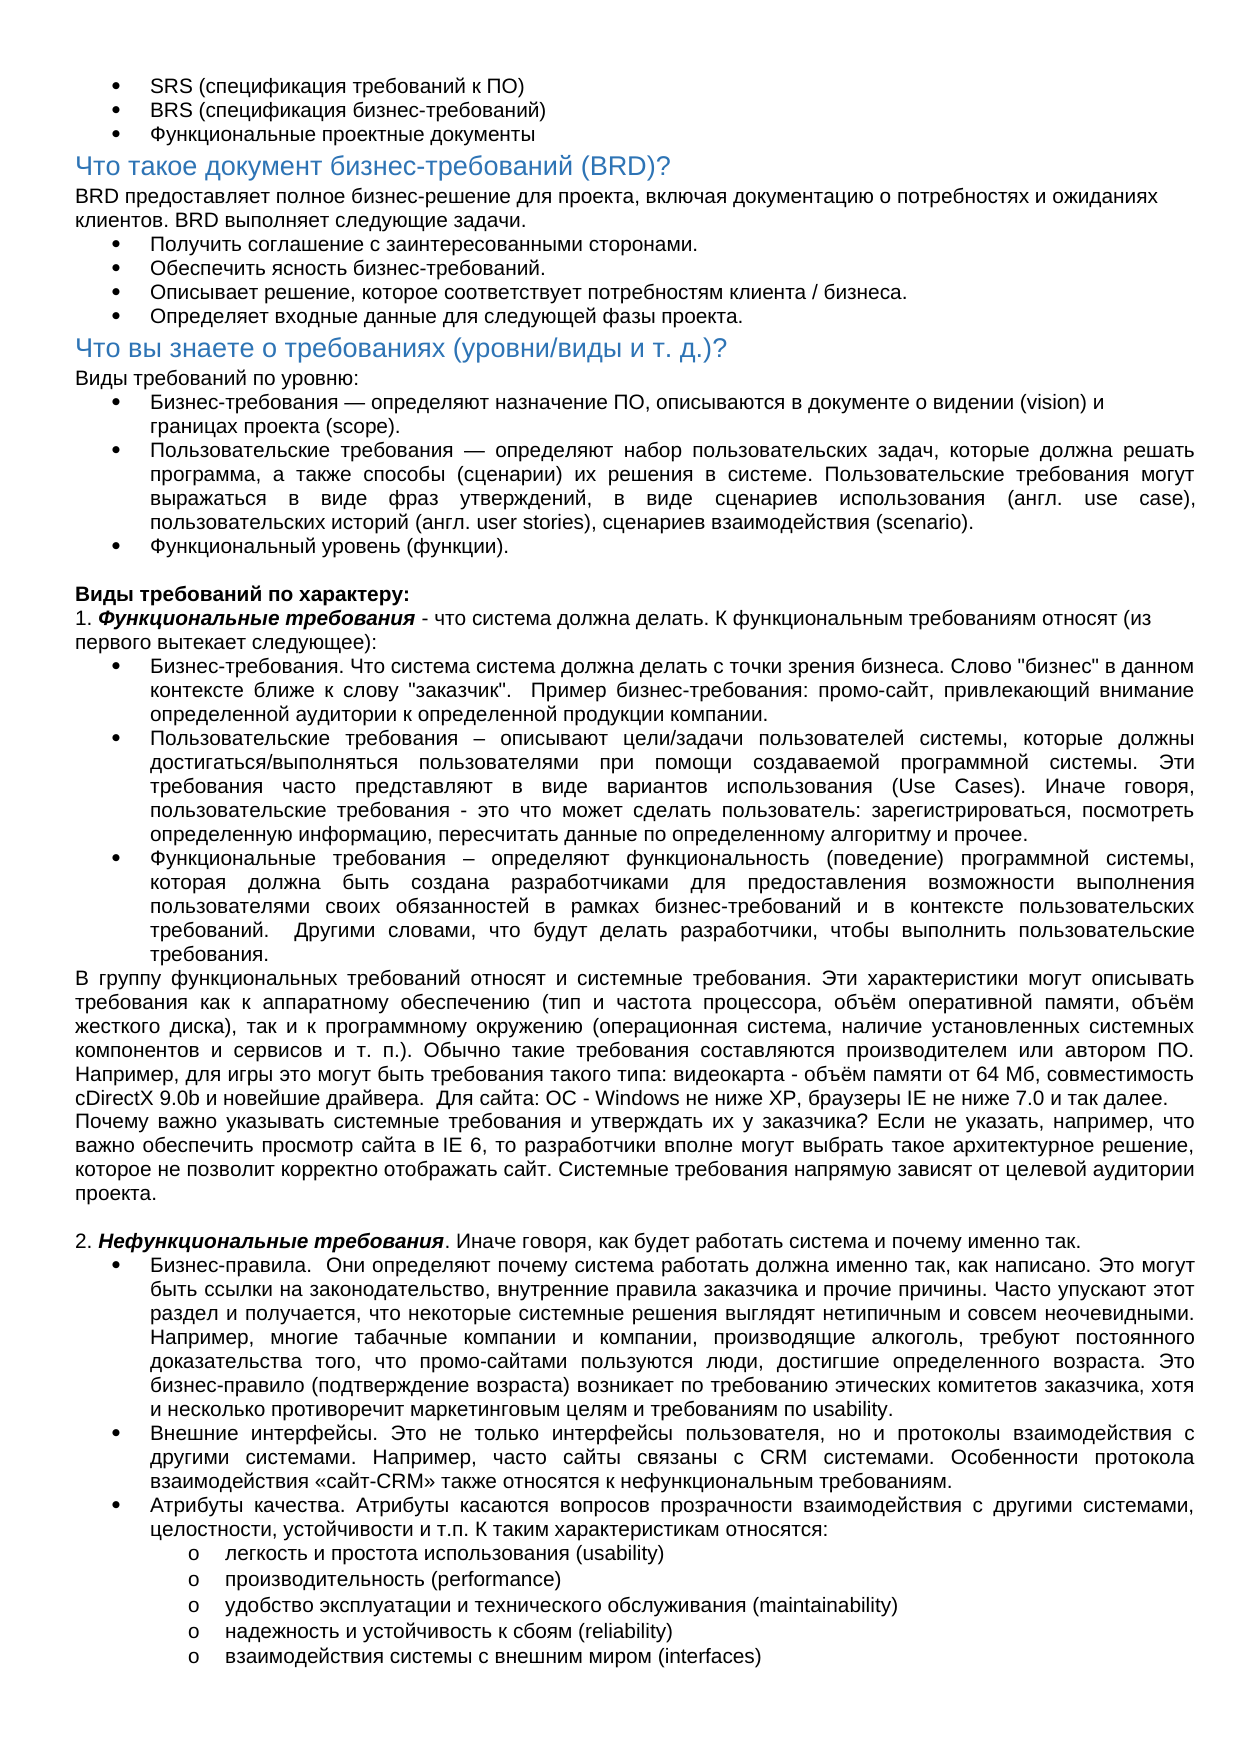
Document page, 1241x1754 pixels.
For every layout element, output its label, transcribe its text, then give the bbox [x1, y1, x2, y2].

list Бизнес-требования. Что система система должна делать с точки зрения бизнеса. Слово "бизнес" в данном контексте ближе к слову "заказчик". Пример бизнес-требования: промо-сайт, привлекающий внимание определенной аудитории к определенной продукции компании. [112, 654, 1196, 726]
list Определяет входные данные для следующей фазы проекта. [112, 304, 1196, 328]
text Виды требований по характеру: [75, 582, 1196, 606]
list легкость и простота использования (usability) [187, 1541, 1196, 1567]
list Бизнес-требования — определяют назначение ПО, описываются в документе о видении (vision) и границах проекта (scope). [112, 390, 1196, 438]
list надежность и устойчивость к сбоям (reliability) [187, 1618, 1196, 1644]
text Виды требований по уровню: [75, 366, 1196, 390]
list SRS (спецификация требований к ПО) [112, 74, 1196, 98]
text BRD предоставляет полное бизнес-решение для проекта, включая документацию о потребностях и ожиданиях клиентов. BRD выполняет следующие задачи. [75, 184, 1196, 232]
list Бизнес-правила. Они определяют почему система работать должна именно так, как написано. Это могут быть ссылки на законодательство, внутренние правила заказчика и прочие причины. Часто упускают этот раздел и получается, что некоторые системные решения выглядят нетипичным и совсем неочевидными. Например, многие табачные компании и компании, производящие алкоголь, требуют постоянного доказательства того, что промо-сайтами пользуются люди, достигшие определенного возраста. Это бизнес-правило (подтверждение возраста) возникает по требованию этических комитетов заказчика, хотя и несколько противоречит маркетинговым целям и требованиям по usability. [112, 1253, 1196, 1421]
list производительность (performance) [187, 1567, 1196, 1593]
list Внешние интерфейсы. Это не только интерфейсы пользователя, но и протоколы взаимодействия с другими системами. Например, часто сайты связаны с CRM системами. Особенности протокола взаимодействия «сайт-CRM» также относятся к нефункциональным требованиям. [112, 1421, 1196, 1493]
subtitle Что такое документ бизнес-требований (BRD)? [75, 150, 1196, 181]
list Функциональные проектные документы [112, 122, 1196, 146]
text Почему важно указывать системные требования и утверждать их у заказчика? Если не указать, например, что важно обеспечить просмотр сайта в IE 6, то разработчики вполне могут выбрать такое архитектурное решение, которое не позволит корректно отображать сайт. Системные требования напрямую зависят от целевой аудитории проекта. [75, 1109, 1196, 1205]
text 1. Функциональные требования - что система должна делать. К функциональным требованиям относят (из первого вытекает следующее): [75, 606, 1196, 654]
list Обеспечить ясность бизнес-требований. [112, 256, 1196, 280]
subtitle Что вы знаете о требованиях (уровни/виды и т. д.)? [75, 332, 1196, 363]
text В группу функциональных требований относят и системные требования. Эти характеристики могут описывать требования как к аппаратному обеспечению (тип и частота процессора, объём оперативной памяти, объём жесткого диска), так и к программному окружению (операционная система, наличие установленных системных компонентов и сервисов и т. п.). Обычно такие требования составляются производителем или автором ПО. Например, для игры это могут быть требования такого типа: видеокарта - объём памяти от 64 Мб, совместимость сDirectX 9.0b и новейшие драйвера. Для сайта: ОС - Windows не ниже XP, браузеры IE не ниже 7.0 и так далее. [75, 966, 1196, 1109]
list Пользовательские требования — определяют набор пользовательских задач, которые должна решать программа, а также способы (сценарии) их решения в системе. Пользовательские требования могут выражаться в виде фраз утверждений, в виде сценариев использования (англ. use case), пользовательских историй (англ. user stories), сценариев взаимодействия (scenario). [112, 438, 1196, 534]
list Пользовательские требования – описывают цели/задачи пользователей системы, которые должны достигаться/выполняться пользователями при помощи создаваемой программной системы. Эти требования часто представляют в виде вариантов использования (Use Cases). Иначе говоря, пользовательские требования - это что может сделать пользователь: зарегистрироваться, посмотреть определенную информацию, пересчитать данные по определенному алгоритму и прочее. [112, 726, 1196, 846]
list Получить соглашение с заинтересованными сторонами. [112, 232, 1196, 256]
list Атрибуты качества. Атрибуты касаются вопросов прозрачности взаимодействия с другими системами, целостности, устойчивости и т.п. К таким характеристикам относятся: [112, 1493, 1196, 1541]
list BRS (спецификация бизнес-требований) [112, 98, 1196, 122]
list Функциональные требования – определяют функциональность (поведение) программной системы, которая должна быть создана разработчиками для предоставления возможности выполнения пользователями своих обязанностей в рамках бизнес-требований и в контексте пользовательских требований. Другими словами, что будут делать разработчики, чтобы выполнить пользовательские требования. [112, 846, 1196, 966]
text 2. Нефункциональные требования. Иначе говоря, как будет работать система и почему именно так. [75, 1229, 1196, 1253]
list Описывает решение, которое соответствует потребностям клиента / бизнеса. [112, 280, 1196, 304]
list взаимодействия системы с внешним миром (interfaces) [187, 1644, 1196, 1670]
list удобство эксплуатации и технического обслуживания (maintainability) [187, 1593, 1196, 1618]
list Функциональный уровень (функции). [112, 534, 1196, 558]
